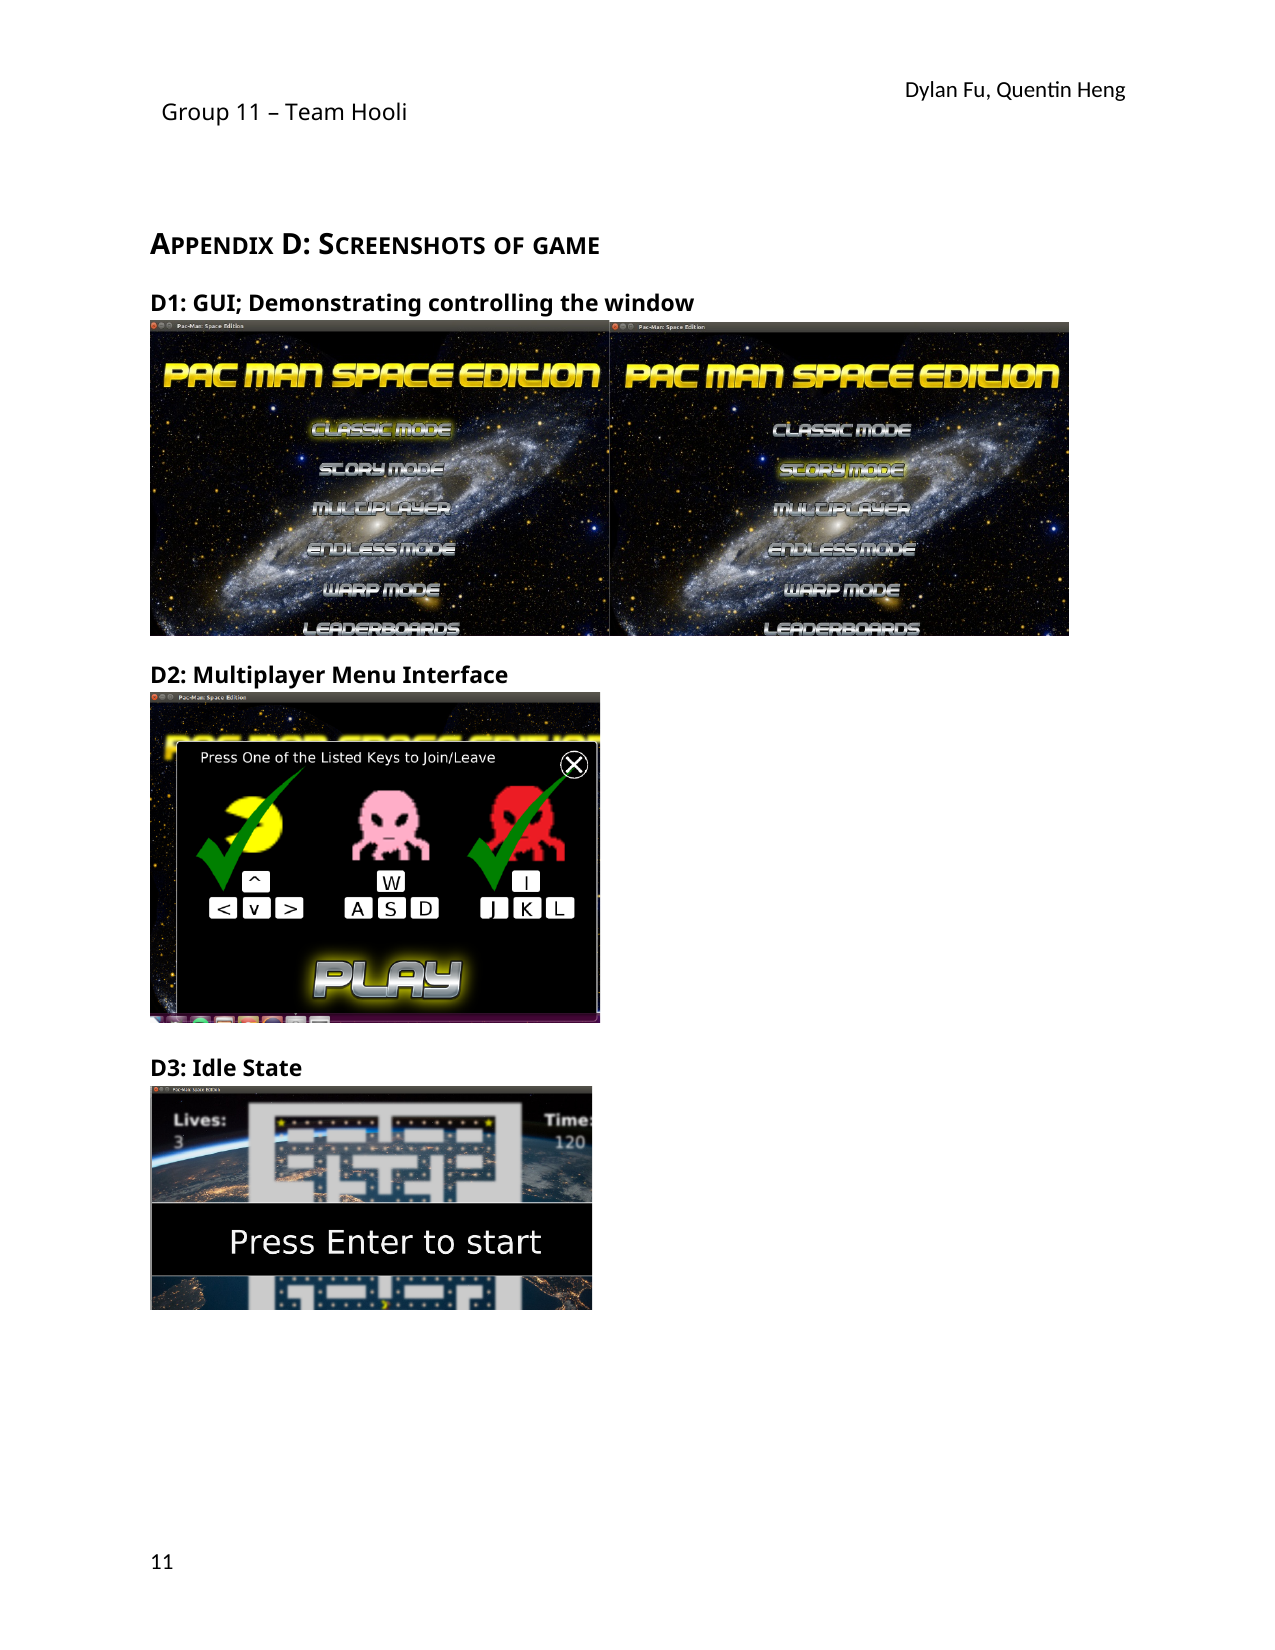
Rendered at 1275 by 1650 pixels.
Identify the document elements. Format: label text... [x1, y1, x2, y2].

subtitle Appendix D: Screenshots of game [150, 223, 1125, 263]
picture [150, 692, 600, 1023]
picture [150, 320, 1069, 636]
subtitle D1: GUI; Demonstrating controlling the window [150, 287, 1125, 318]
picture [150, 1086, 593, 1310]
